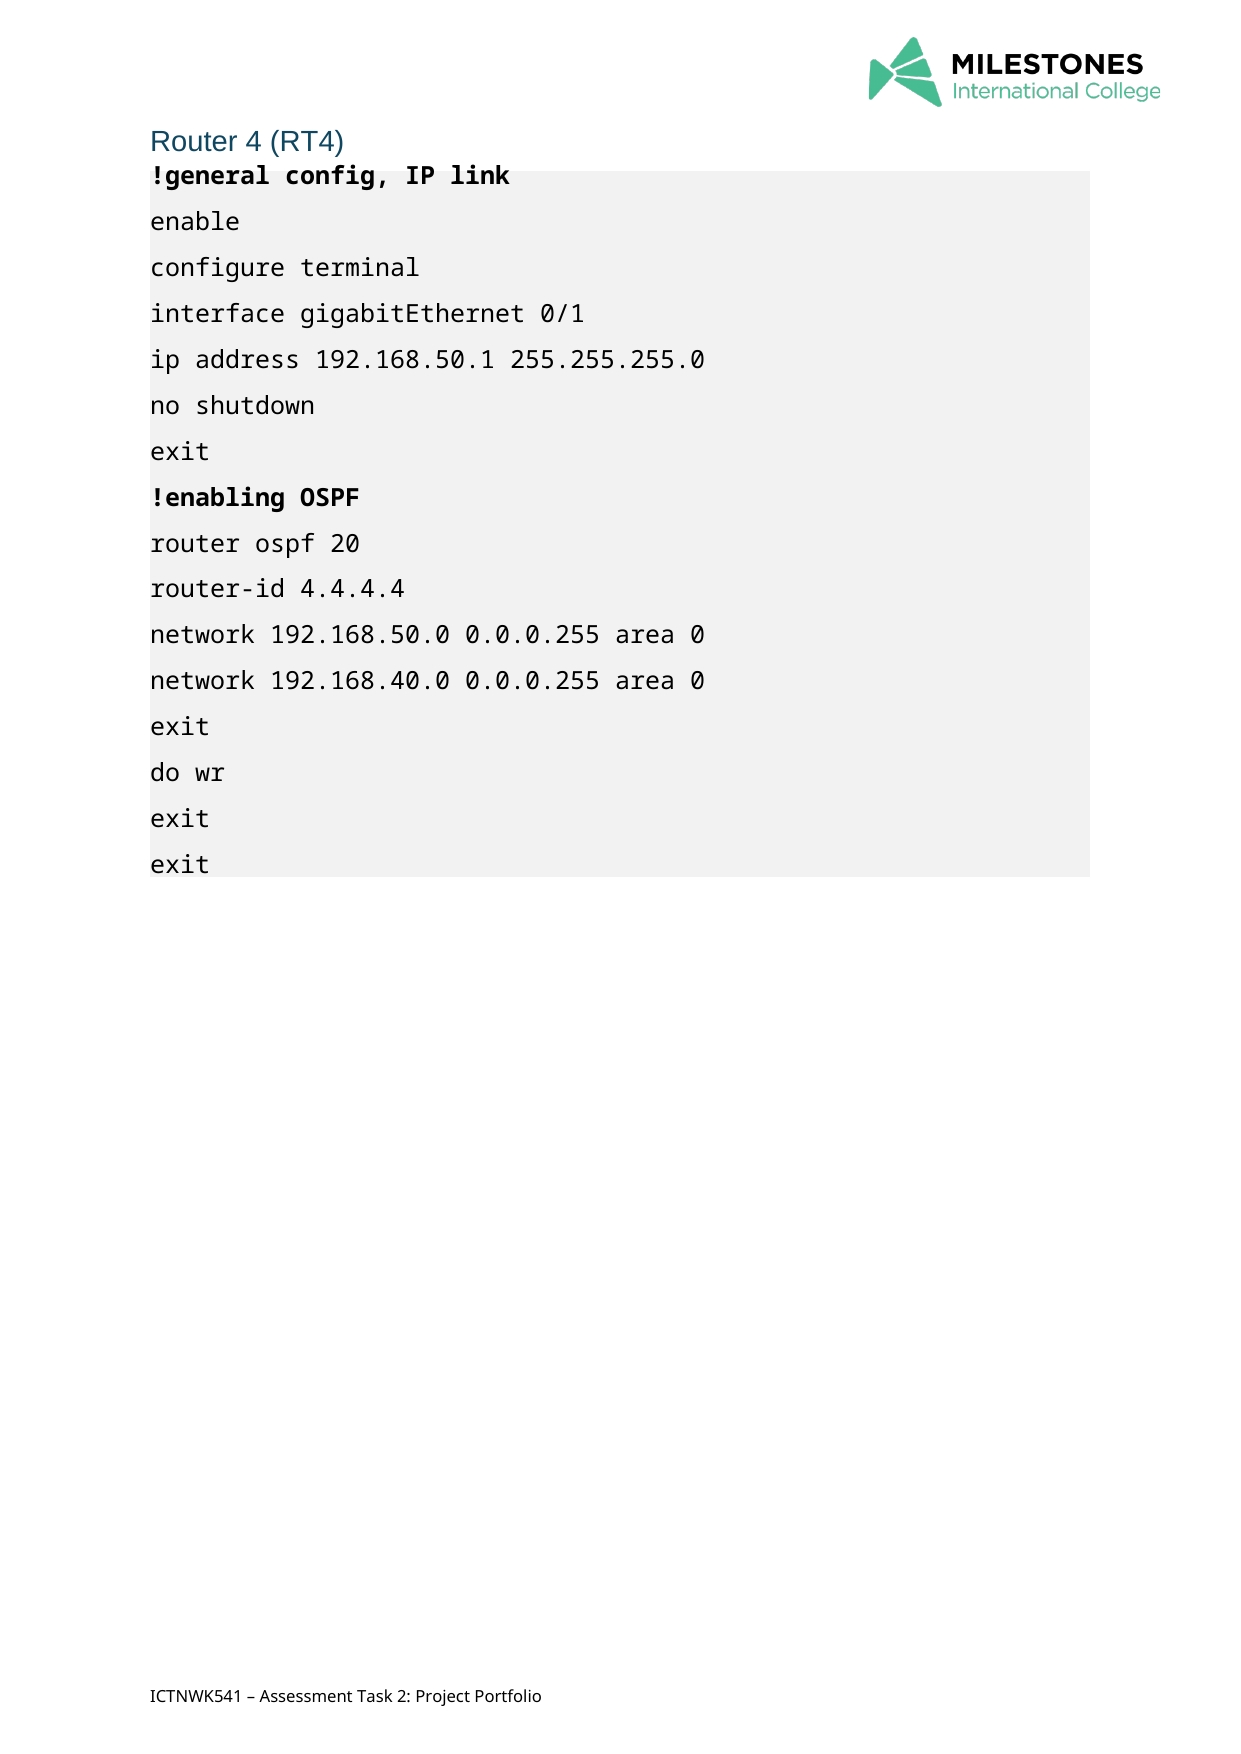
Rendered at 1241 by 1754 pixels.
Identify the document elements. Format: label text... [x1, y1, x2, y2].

text !enabling OSPF [283, 493, 1090, 509]
text router ospf 20 [289, 539, 1090, 555]
text exit [150, 860, 1090, 877]
text configure terminal [150, 263, 236, 280]
text interface gigabitEthernet 0/1 [150, 309, 311, 326]
text configure terminal [237, 263, 1090, 280]
text !general config, IP link [373, 171, 1090, 188]
text router ospf 20 [150, 539, 287, 555]
text no shutdown [150, 401, 1090, 417]
text !enabling OSPF [150, 493, 280, 509]
text ip address 192.168.50.1 255.255.255.0 [169, 355, 1090, 372]
subtitle Router 4 (RT4) [150, 124, 1090, 158]
text interface gigabitEthernet 0/1 [342, 309, 1090, 326]
text exit [150, 814, 1090, 831]
text do wr [150, 768, 1090, 785]
text network 192.168.50.0 0.0.0.255 area 0 [150, 631, 1090, 647]
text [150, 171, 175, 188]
text !general config, IP link [178, 171, 370, 188]
text network 192.168.40.0 0.0.0.255 area 0 [150, 677, 1090, 693]
text router-id 4.4.4.4 [150, 585, 1090, 601]
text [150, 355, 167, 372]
text exit [150, 723, 1090, 739]
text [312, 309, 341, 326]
text exit [150, 447, 1090, 463]
text enable [150, 217, 1090, 234]
picture [868, 37, 1161, 107]
